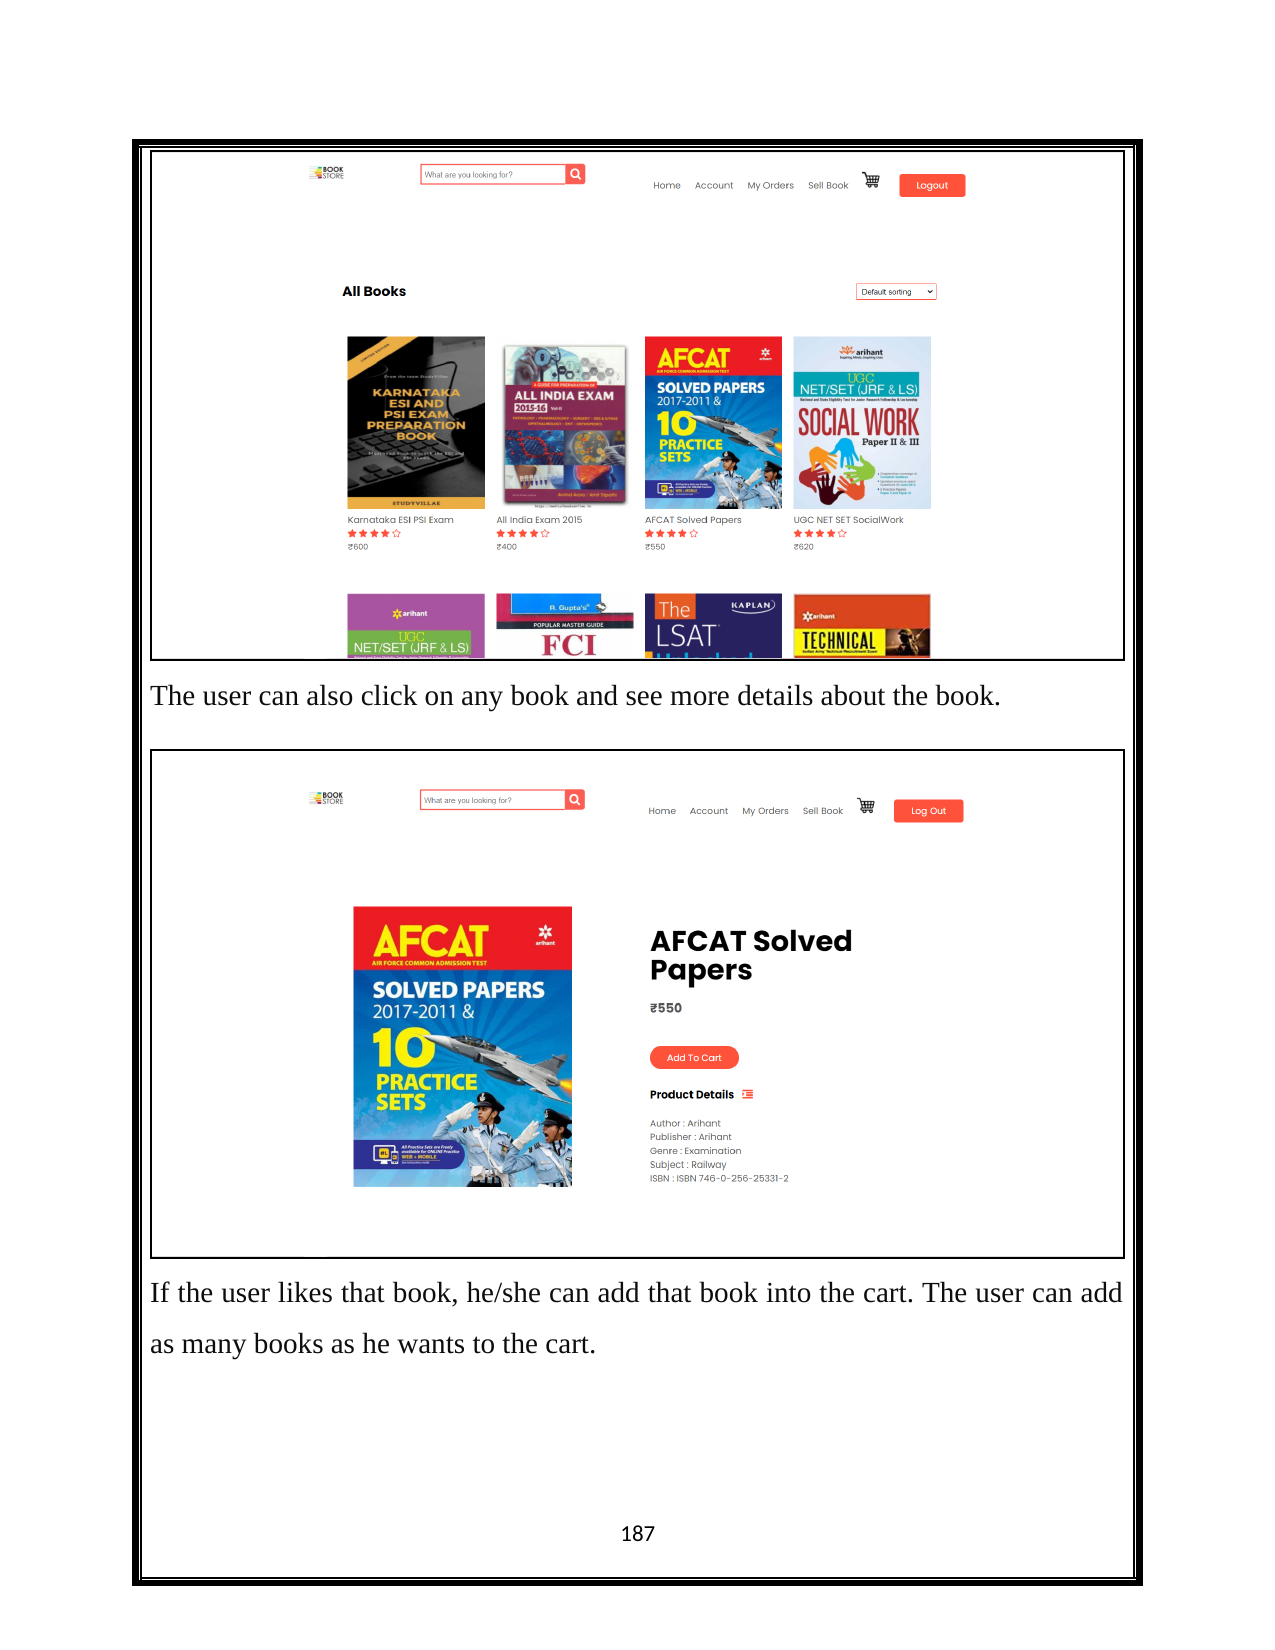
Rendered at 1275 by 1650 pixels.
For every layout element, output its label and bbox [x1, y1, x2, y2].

picture [152, 152, 1123, 659]
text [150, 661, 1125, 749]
picture [152, 751, 1123, 1257]
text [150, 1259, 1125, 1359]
